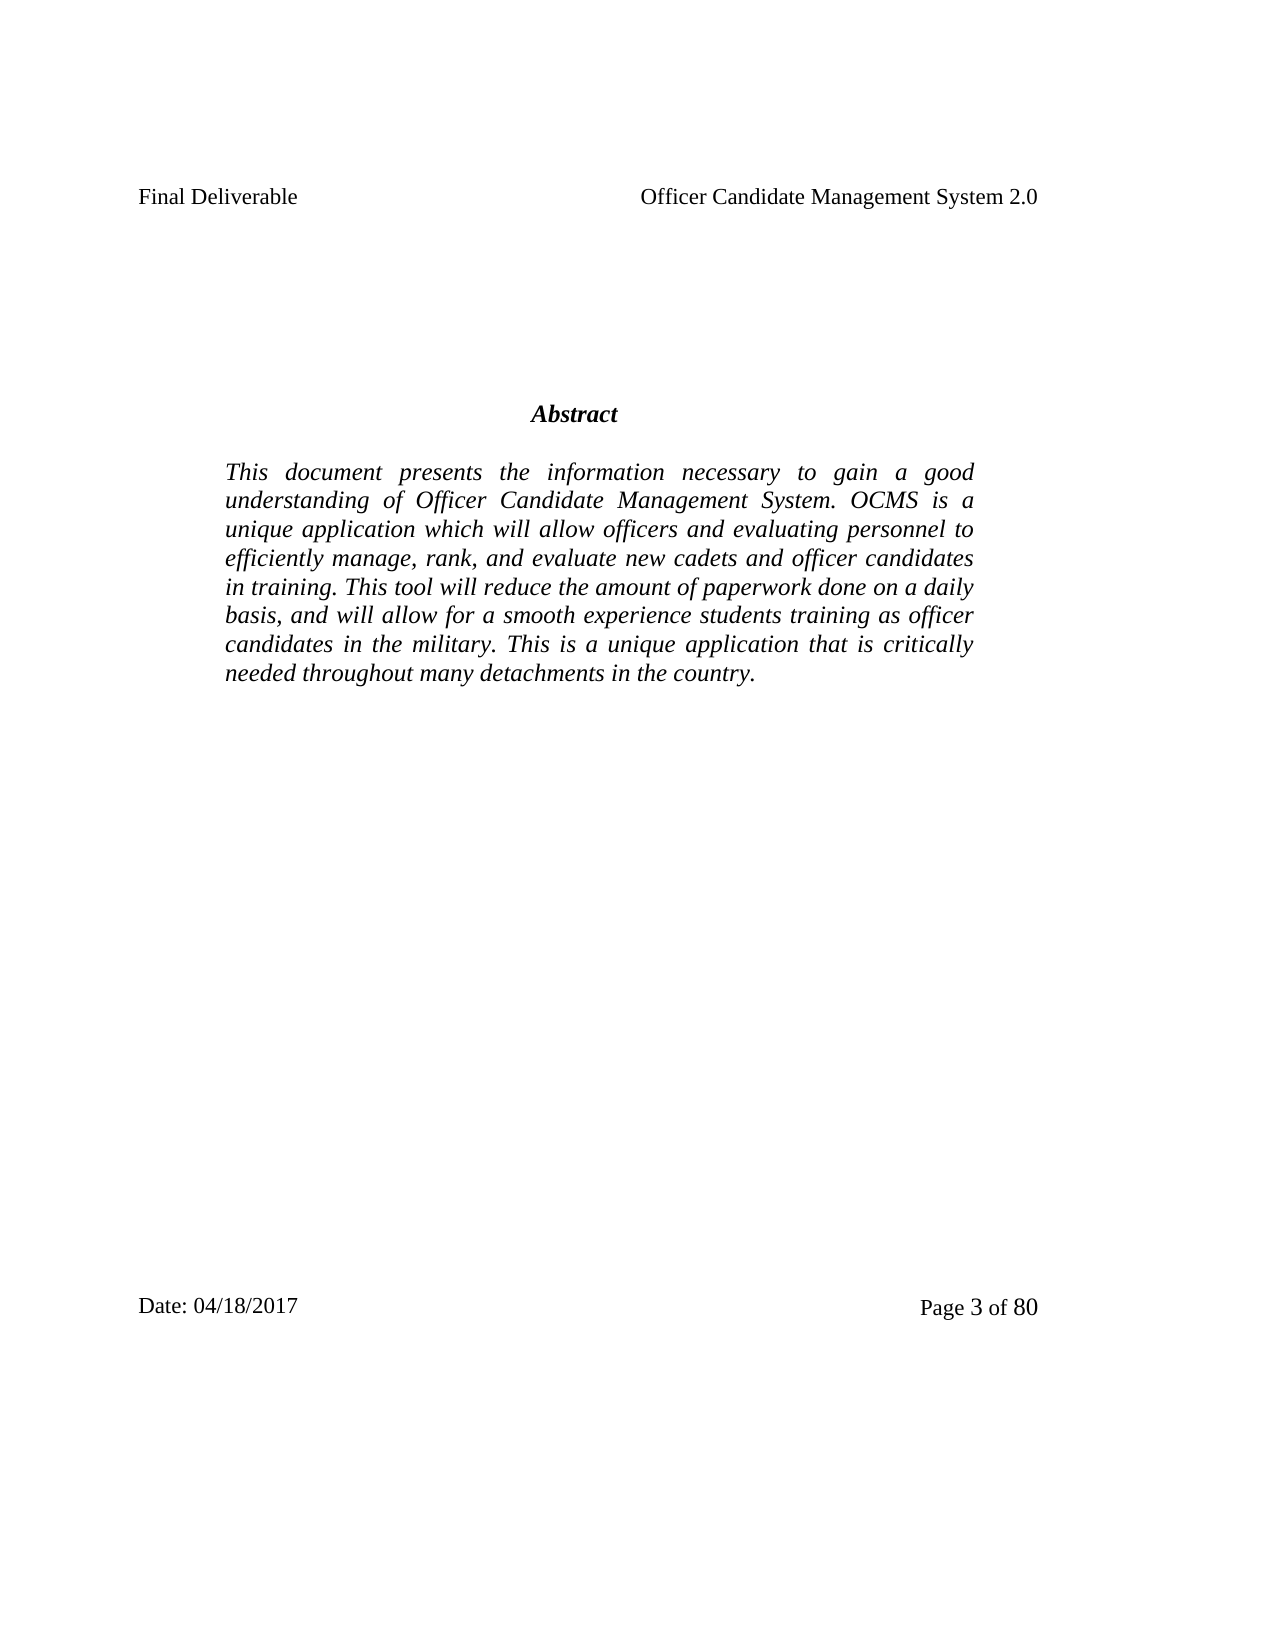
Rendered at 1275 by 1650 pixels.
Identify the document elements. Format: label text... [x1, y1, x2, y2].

text This document presents the information necessary to gain a good understanding of Officer Candidate Management System. OCMS is a unique application which will allow officers and evaluating personnel to efficiently manage, rank, and evaluate new cadets and officer candidates in training. This tool will reduce the amount of paperwork done on a daily basis, and will allow for a smooth experience students training as officer candidates in the military. This is a unique application that is critically needed throughout many detachments in the country. [225, 457, 975, 687]
text Abstract [450, 399, 1125, 428]
